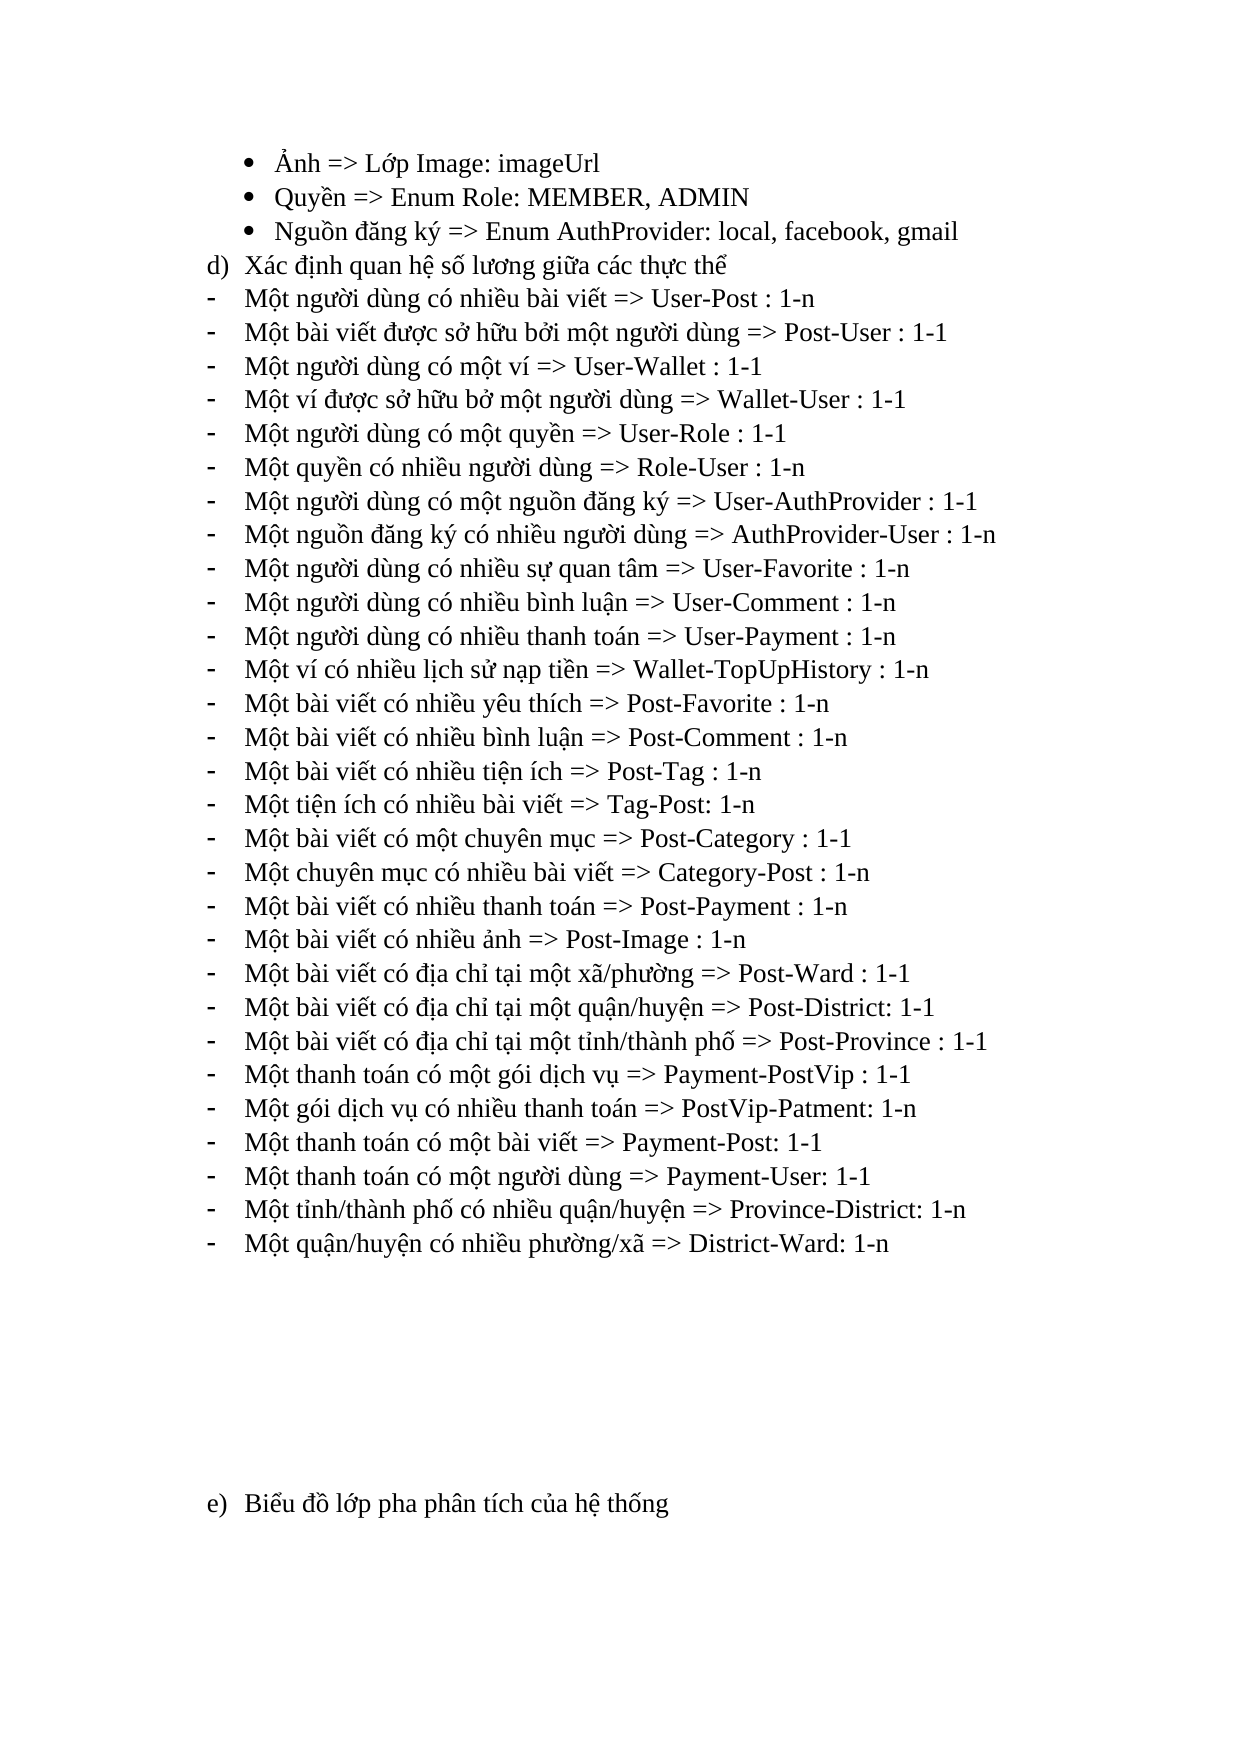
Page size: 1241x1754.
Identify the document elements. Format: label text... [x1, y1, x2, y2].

list Một bài viết có địa chỉ tại một xã/phường => Post-Ward : 1-1 [207, 957, 1093, 989]
list Một tiện ích có nhiều bài viết => Tag-Post: 1-n [207, 789, 1093, 820]
list Một bài viết có địa chỉ tại một tỉnh/thành phố => Post-Province : 1-1 [207, 1025, 1093, 1056]
list Một nguồn đăng ký có nhiều người dùng => AuthProvider-User : 1-n [207, 519, 1093, 550]
list Một người dùng có nhiều sự quan tâm => User-Favorite : 1-n [207, 552, 1093, 584]
list Một người dùng có nhiều bình luận => User-Comment : 1-n [207, 586, 1093, 617]
list Một gói dịch vụ có nhiều thanh toán => PostVip-Patment: 1-n [207, 1092, 1093, 1124]
list Xác định quan hệ số lương giữa các thực thể [207, 249, 1093, 280]
list Một bài viết có địa chỉ tại một quận/huyện => Post-District: 1-1 [207, 991, 1093, 1022]
list Một bài viết được sở hữu bởi một người dùng => Post-User : 1-1 [207, 316, 1093, 347]
list Một người dùng có nhiều bài viết => User-Post : 1-n [207, 282, 1093, 314]
list Một bài viết có nhiều ảnh => Post-Image : 1-n [207, 924, 1093, 955]
list Một thanh toán có một gói dịch vụ => Payment-PostVip : 1-1 [207, 1059, 1093, 1090]
list Một ví có nhiều lịch sử nạp tiền => Wallet-TopUpHistory : 1-n [207, 654, 1093, 685]
list Ảnh => Lớp Image: imageUrl [244, 148, 1093, 179]
list Biểu đồ lớp pha phân tích của hệ thống [207, 1487, 1093, 1518]
list Một người dùng có nhiều thanh toán => User-Payment : 1-n [207, 620, 1093, 651]
list Một tỉnh/thành phố có nhiều quận/huyện => Province-District: 1-n [207, 1194, 1093, 1225]
list Một bài viết có nhiều thanh toán => Post-Payment : 1-n [207, 890, 1093, 921]
list Quyền => Enum Role: MEMBER, ADMIN [244, 181, 1093, 213]
list Một người dùng có một ví => User-Wallet : 1-1 [207, 350, 1093, 381]
list Một chuyên mục có nhiều bài viết => Category-Post : 1-n [207, 856, 1093, 887]
list Một người dùng có một quyền => User-Role : 1-1 [207, 417, 1093, 449]
list Một quyền có nhiều người dùng => Role-User : 1-n [207, 451, 1093, 482]
list Một người dùng có một nguồn đăng ký => User-AuthProvider : 1-1 [207, 485, 1093, 516]
list Một bài viết có nhiều yêu thích => Post-Favorite : 1-n [207, 687, 1093, 719]
list Nguồn đăng ký => Enum AuthProvider: local, facebook, gmail [244, 215, 1093, 246]
list Một bài viết có nhiều tiện ích => Post-Tag : 1-n [207, 755, 1093, 786]
list Một thanh toán có một bài viết => Payment-Post: 1-1 [207, 1126, 1093, 1157]
list Một bài viết có một chuyên mục => Post-Category : 1-1 [207, 822, 1093, 854]
list Một ví được sở hữu bở một người dùng => Wallet-User : 1-1 [207, 384, 1093, 415]
list Một quận/huyện có nhiều phường/xã => District-Ward: 1-n [207, 1227, 1093, 1259]
list Một bài viết có nhiều bình luận => Post-Comment : 1-n [207, 721, 1093, 752]
list Một thanh toán có một người dùng => Payment-User: 1-1 [207, 1160, 1093, 1191]
